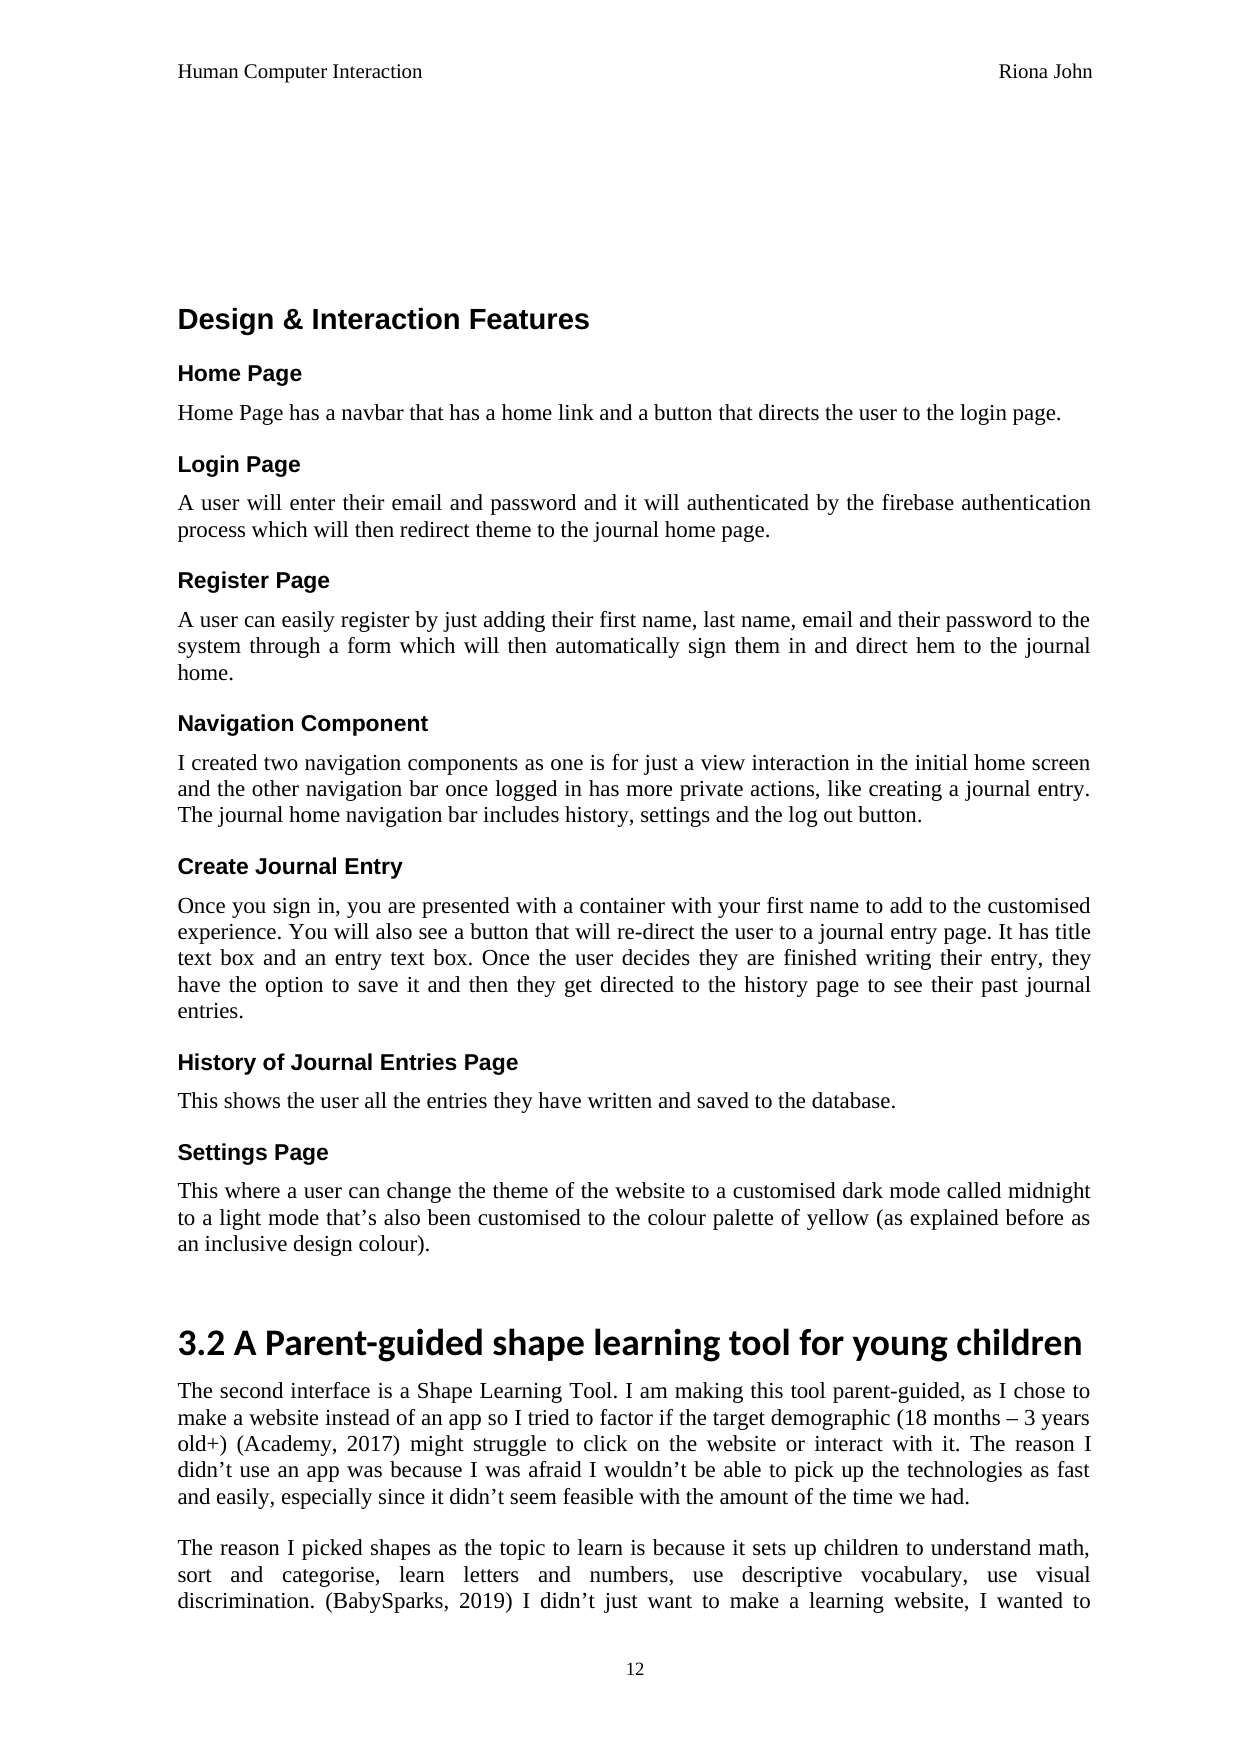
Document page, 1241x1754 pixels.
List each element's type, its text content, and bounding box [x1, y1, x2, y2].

subtitle Settings Page [177, 1139, 1092, 1165]
text A user can easily register by just adding their first name, last name, email and their password to the system through a form which will then automatically sign them in and direct hem to the journal home. [177, 606, 1092, 685]
text Home Page has a navbar that has a home link and a button that directs the user to the login page. [177, 399, 1092, 426]
subtitle Design & Interaction Features [177, 302, 1092, 335]
text This shows the user all the entries they have written and saved to the database. [177, 1087, 1092, 1114]
subtitle Login Page [177, 451, 1092, 477]
subtitle 3.2 A Parent-guided shape learning tool for young children [177, 1319, 1092, 1365]
text I created two navigation components as one is for just a view interaction in the initial home screen and the other navigation bar once logged in has more private actions, like creating a journal entry. The journal home navigation bar includes history, settings and the log out button. [177, 749, 1092, 828]
subtitle History of Journal Entries Page [177, 1048, 1092, 1075]
subtitle Register Page [177, 567, 1092, 593]
subtitle Home Page [177, 360, 1092, 387]
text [177, 1534, 1092, 1613]
subtitle Navigation Component [177, 710, 1092, 736]
text The second interface is a Shape Learning Tool. I am making this tool parent-guided, as I chose to make a website instead of an app so I tried to factor if the target demographic (18 months – 3 years old+) might struggle to click on the website or interact with it. The reason I didn’t use an app was because I was afraid I wouldn’t be able to pick up the technologies as fast and easily, especially since it didn’t seem feasible with the amount of the time we had. [177, 1377, 1092, 1509]
text A user will enter their email and password and it will authenticated by the firebase authentication process which will then redirect theme to the journal home page. [177, 489, 1092, 542]
text Once you sign in, you are presented with a container with your first name to add to the customised experience. You will also see a button that will re-direct the user to a journal entry page. It has title text box and an entry text box. Once the user decides they are finished writing their entry, they have the option to save it and then they get directed to the history page to see their past journal entries. [177, 892, 1092, 1023]
text This where a user can change the theme of the website to a customised dark mode called midnight to a light mode that’s also been customised to the colour palette of yellow (as explained before as an inclusive design colour). [177, 1178, 1092, 1257]
subtitle Create Journal Entry [177, 853, 1092, 879]
